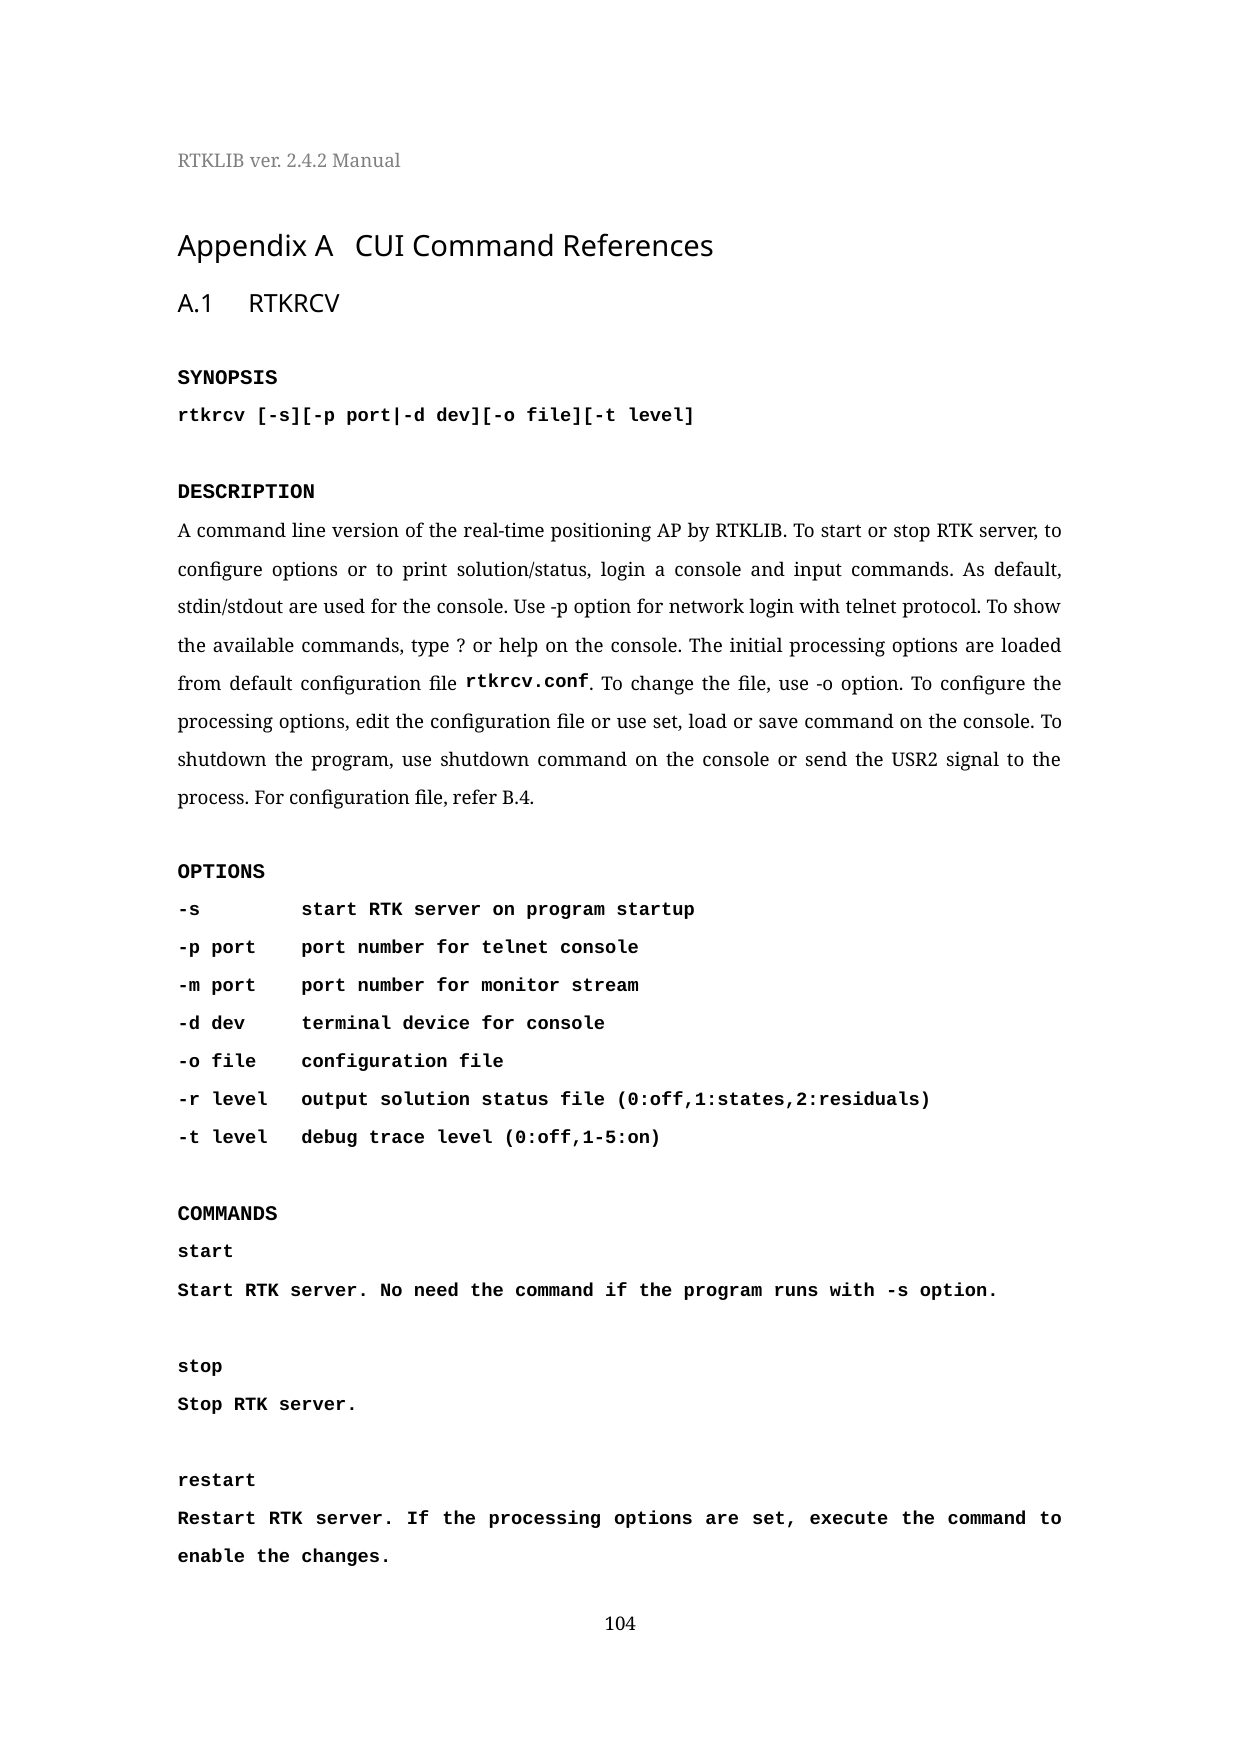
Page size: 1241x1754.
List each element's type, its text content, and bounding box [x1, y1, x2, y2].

text stop [177, 1348, 1063, 1386]
subtitle Appendix A CUI Command References [177, 207, 1063, 283]
text rtkrcv [-s][-p port|-d dev][-o file][-t level] [177, 397, 1063, 436]
text -o file configuration file [177, 1044, 1063, 1082]
text COMMANDS [177, 1196, 1063, 1234]
text Stop RTK server. [177, 1386, 1063, 1424]
text SYNOPSIS [177, 359, 1063, 397]
text -r level output solution status file (0:off,1:states,2:residuals) [177, 1082, 1063, 1120]
text start [177, 1234, 1063, 1272]
text Restart RTK server. If the processing options are set, execute the command to enable the changes. [177, 1500, 1063, 1576]
text -p port port number for telnet console [177, 930, 1063, 968]
text A command line version of the real-time positioning AP by RTKLIB. To start or stop RTK server, to configure options or to print solution/status, login a console and input commands. As default, stdin/stdout are used for the console. Use -p option for network login with telnet protocol. To show the available commands, type ? or help on the console. The initial processing options are loaded from default configuration file rtkrcv.conf. To change the file, use -o option. To configure the processing options, edit the configuration file or use set, load or save command on the console. To shutdown the program, use shutdown command on the console or send the USR2 signal to the process. For configuration file, refer B.4. [177, 512, 1063, 816]
text restart [177, 1462, 1063, 1500]
text -s start RTK server on program startup [177, 892, 1063, 930]
subtitle A.1 RTKRCV [177, 283, 1063, 321]
text -d dev terminal device for console [177, 1006, 1063, 1044]
text -t level debug trace level (0:off,1-5:on) [177, 1120, 1063, 1158]
text -m port port number for monitor stream [177, 968, 1063, 1006]
text Start RTK server. No need the command if the program runs with -s option. [177, 1272, 1063, 1310]
text OPTIONS [177, 854, 1063, 892]
text DESCRIPTION [177, 473, 1063, 512]
